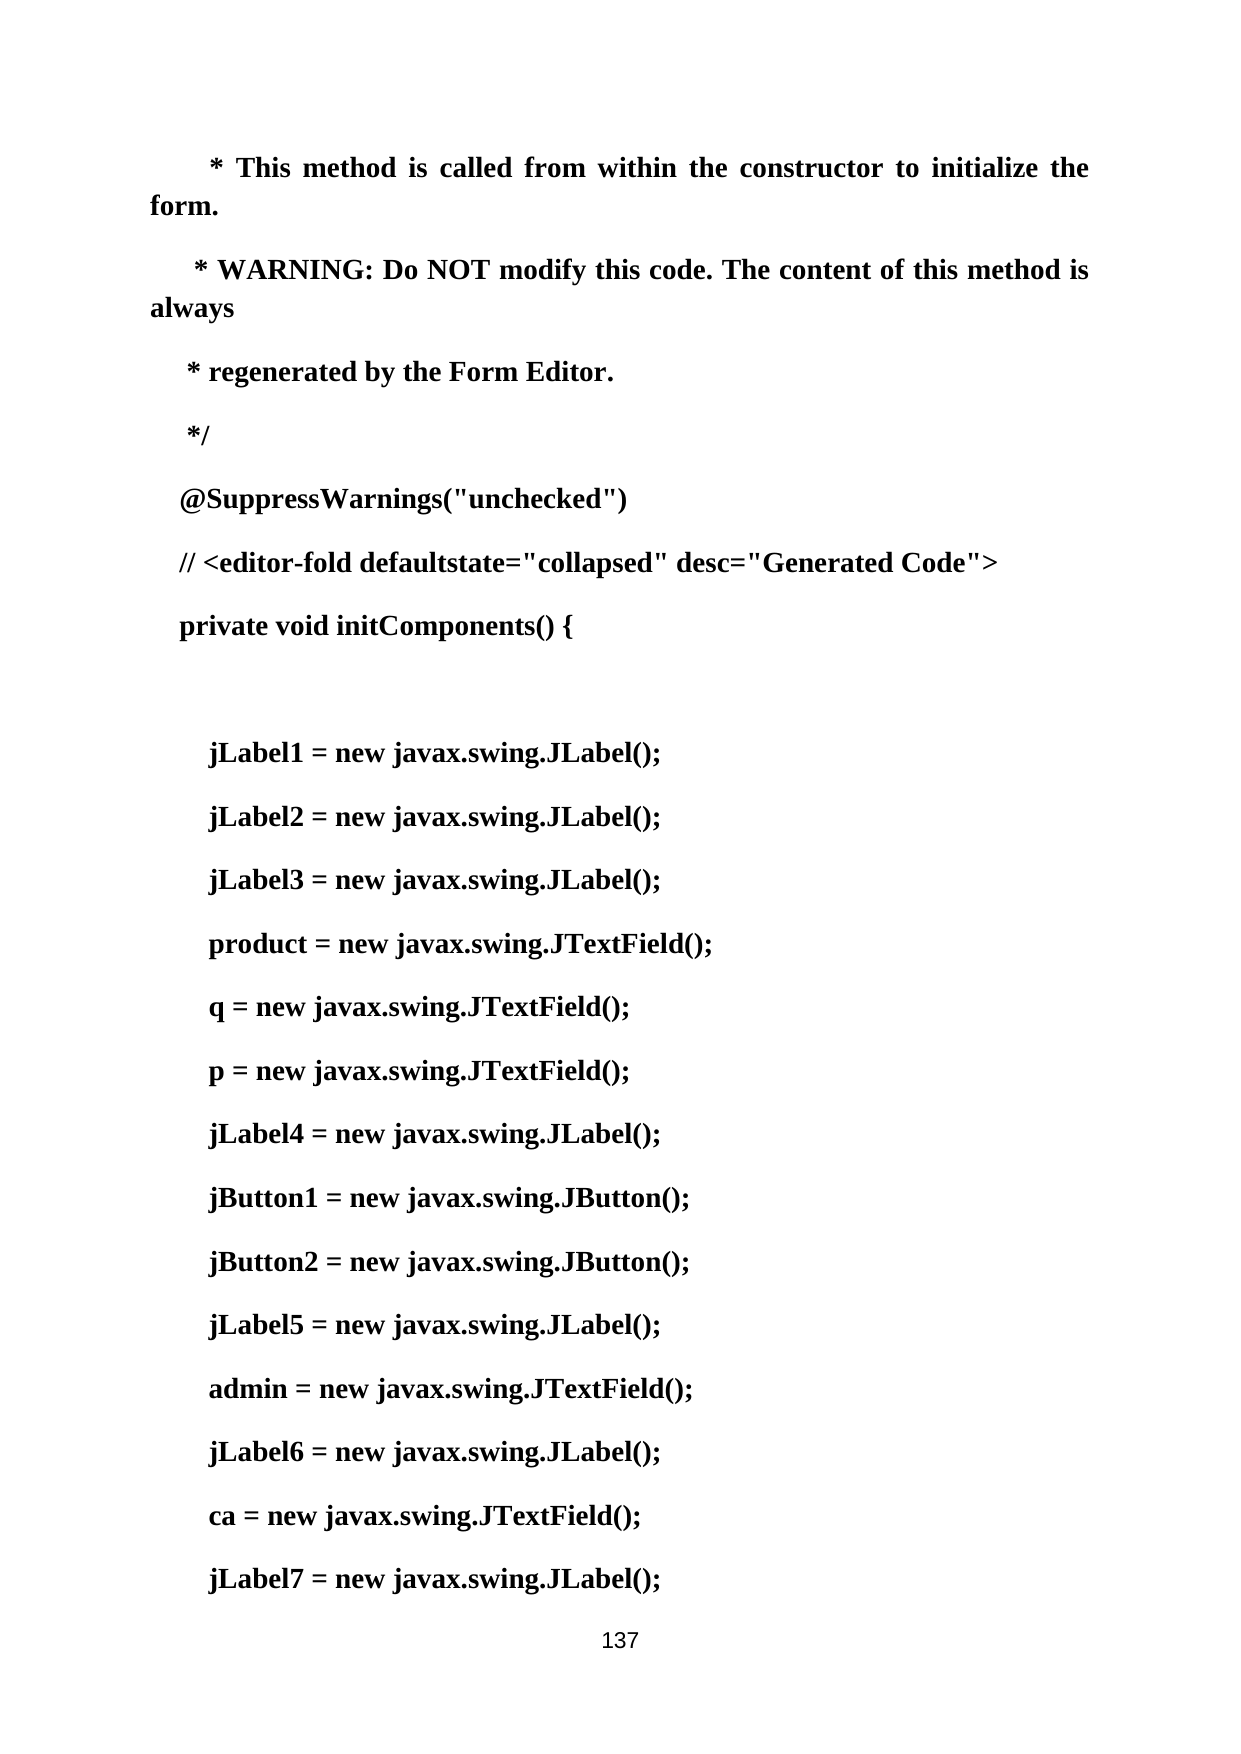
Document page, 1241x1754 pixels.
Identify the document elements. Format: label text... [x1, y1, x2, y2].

text * This method is called from within the constructor to initialize the form. [150, 150, 1090, 222]
text jLabel2 = new javax.swing.JLabel(); [150, 799, 1090, 832]
text jButton1 = new javax.swing.JButton(); [150, 1180, 1090, 1214]
text // <editor-fold defaultstate="collapsed" desc="Generated Code"> [150, 545, 1090, 578]
text ca = new javax.swing.JTextField(); [150, 1498, 1090, 1531]
text jLabel1 = new javax.swing.JLabel(); [150, 735, 1090, 769]
text @SuppressWarnings("unchecked") [150, 481, 1090, 515]
text jLabel3 = new javax.swing.JLabel(); [150, 862, 1090, 896]
text admin = new javax.swing.JTextField(); [150, 1371, 1090, 1404]
text q = new javax.swing.JTextField(); [150, 989, 1090, 1023]
text p = new javax.swing.JTextField(); [150, 1053, 1090, 1087]
text */ [150, 418, 1090, 451]
text product = new javax.swing.JTextField(); [150, 926, 1090, 959]
text * WARNING: Do NOT modify this code. The content of this method is always [150, 252, 1090, 324]
text jButton2 = new javax.swing.JButton(); [150, 1244, 1090, 1277]
text jLabel4 = new javax.swing.JLabel(); [150, 1117, 1090, 1150]
text jLabel6 = new javax.swing.JLabel(); [150, 1434, 1090, 1468]
text jLabel7 = new javax.swing.JLabel(); [150, 1561, 1090, 1595]
text * regenerated by the Form Editor. [150, 354, 1090, 388]
text private void initComponents() { [150, 608, 1090, 642]
text jLabel5 = new javax.swing.JLabel(); [150, 1307, 1090, 1341]
